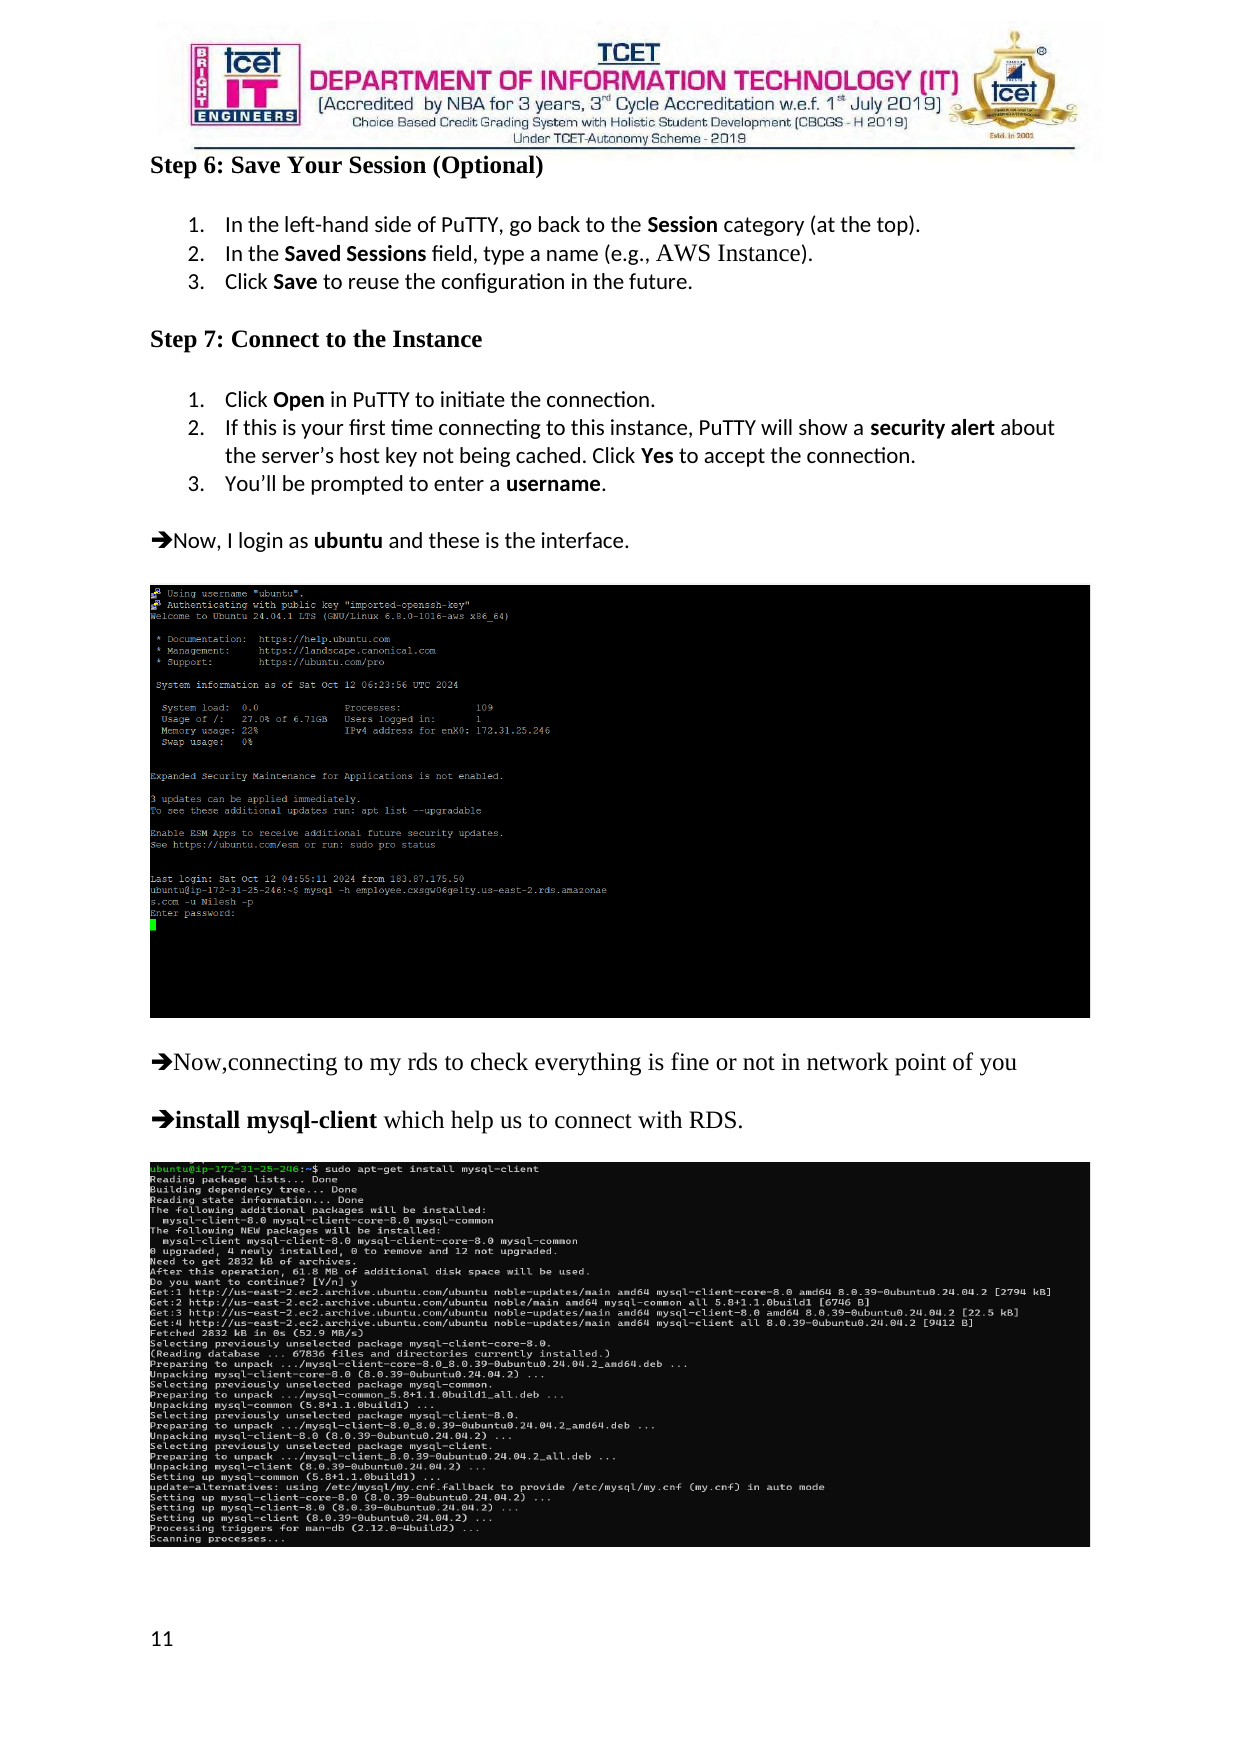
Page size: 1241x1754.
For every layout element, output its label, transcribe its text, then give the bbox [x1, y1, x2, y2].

list You’ll be prompted to enter a username. [187, 469, 1090, 497]
subtitle Step 6: Save Your Session (Optional) [150, 150, 1090, 179]
list If this is your first time connecting to this instance, PuTTY will show a security alert about the server’s host key not being cached. Click Yes to accept the connection. [187, 413, 1090, 469]
list In the Saved Sessions field, type a name (e.g., AWS Instance). [187, 238, 1090, 267]
text install mysql-client which help us to connect with RDS. [150, 1105, 1090, 1134]
picture [150, 583, 1091, 1018]
list Click Save to reuse the configuration in the future. [187, 267, 1090, 295]
text Now,connecting to my rds to check everything is fine or not in network point of you [150, 1047, 1090, 1076]
subtitle Step 7: Connect to the Instance [150, 324, 1090, 353]
picture [157, 21, 1104, 161]
picture [150, 1162, 1091, 1547]
list In the left-hand side of PuTTY, go back to the Session category (at the top). [187, 210, 1090, 238]
text Now, I login as ubuntu and these is the interface. [150, 526, 1090, 554]
list Click Open in PuTTY to initiate the connection. [187, 385, 1090, 413]
